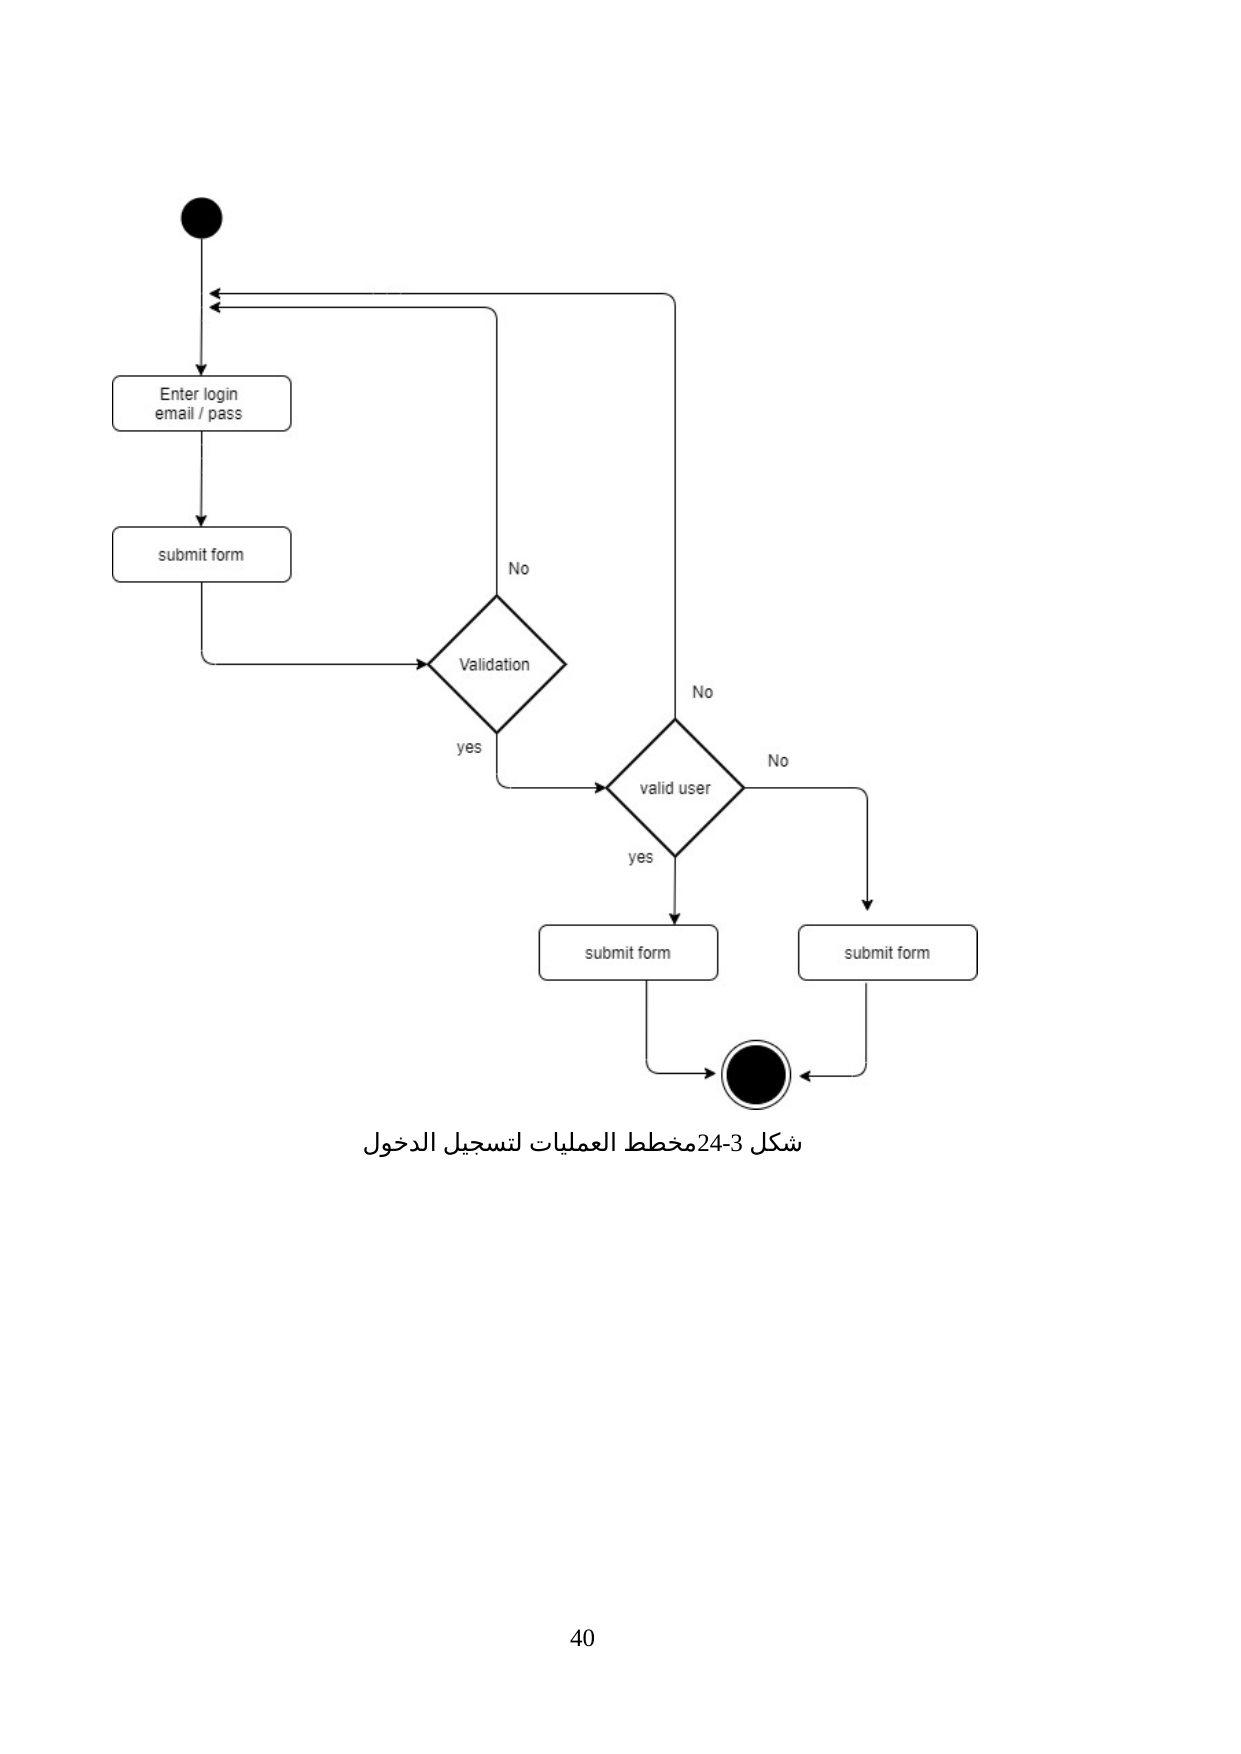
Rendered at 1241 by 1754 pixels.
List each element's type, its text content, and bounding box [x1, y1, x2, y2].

picture [112, 197, 978, 1110]
